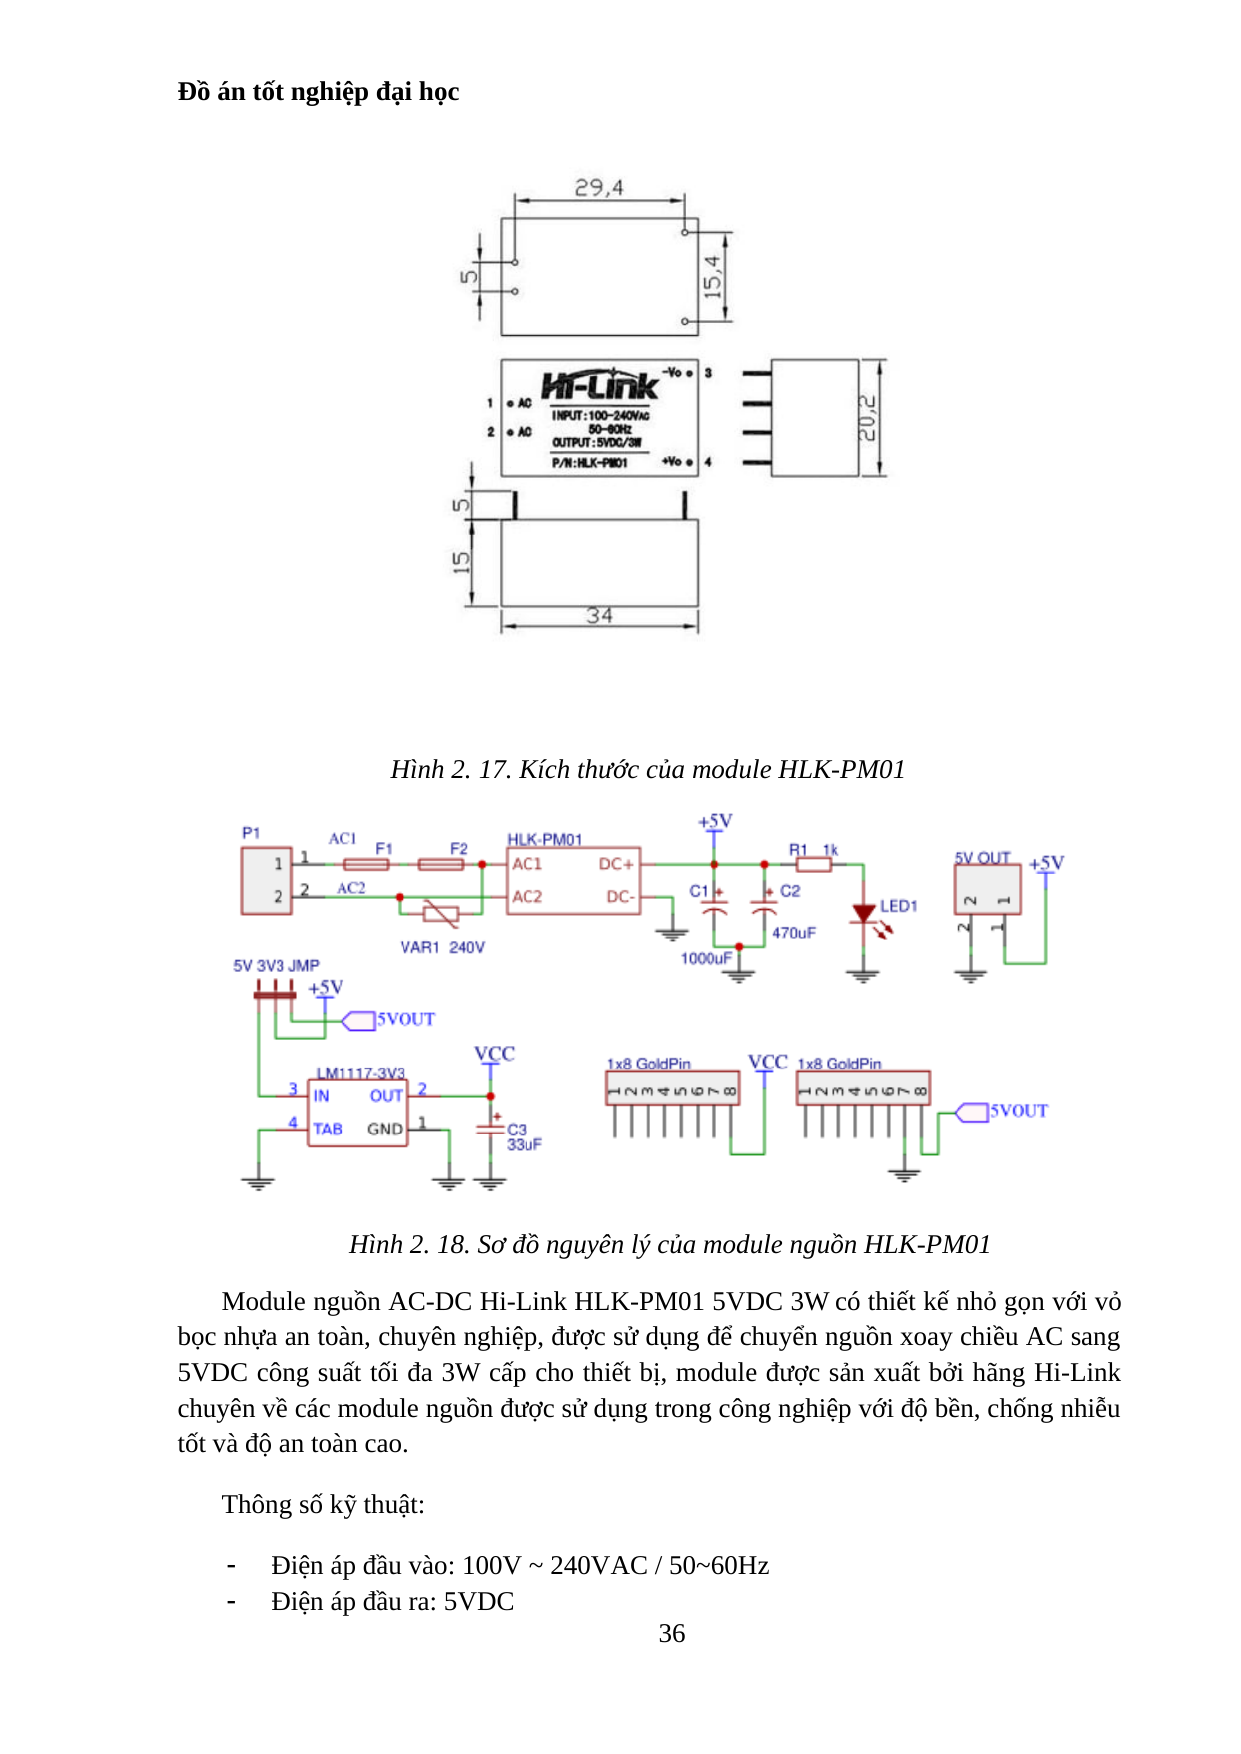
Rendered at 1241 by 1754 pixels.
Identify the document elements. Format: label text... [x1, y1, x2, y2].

text Thông số kỹ thuật: [177, 1488, 1122, 1519]
text Module nguồn AC-DC Hi-Link HLK-PM01 5VDC 3W có thiết kế nhỏ gọn với vỏ bọc nhựa an toàn, chuyên nghiệp, được sử dụng để chuyển nguồn xoay chiều AC sang 5VDC công suất tối đa 3W cấp cho thiết bị, module được sản xuất bởi hãng Hi-Link chuyên về các module nguồn được sử dụng trong công nghiệp với độ bền, chống nhiễu tốt và độ an toàn cao. [177, 1423, 1122, 1459]
text Hình 2. 18. Sơ đồ nguyên lý của module nguồn HLK-PM01 [177, 1228, 1122, 1259]
text Module nguồn AC-DC Hi-Link HLK-PM01 5VDC 3W có thiết kế nhỏ gọn với vỏ bọc nhựa an toàn, chuyên nghiệp, được sử dụng để chuyển nguồn xoay chiều AC sang 5VDC công suất tối đa 3W cấp cho thiết bị, module được sản xuất bởi hãng Hi-Link chuyên về các module nguồn được sử dụng trong công nghiệp với độ bền, chống nhiễu tốt và độ an toàn cao. [177, 1284, 1122, 1320]
list Điện áp đầu vào: 100V ~ 240VAC / 50~60Hz [227, 1549, 1122, 1580]
picture [219, 809, 1080, 1199]
list Điện áp đầu ra: 5VDC [227, 1585, 1122, 1616]
picture [346, 118, 953, 724]
text Hình 2. 17. Kích thước của module HLK-PM01 [177, 753, 1122, 785]
